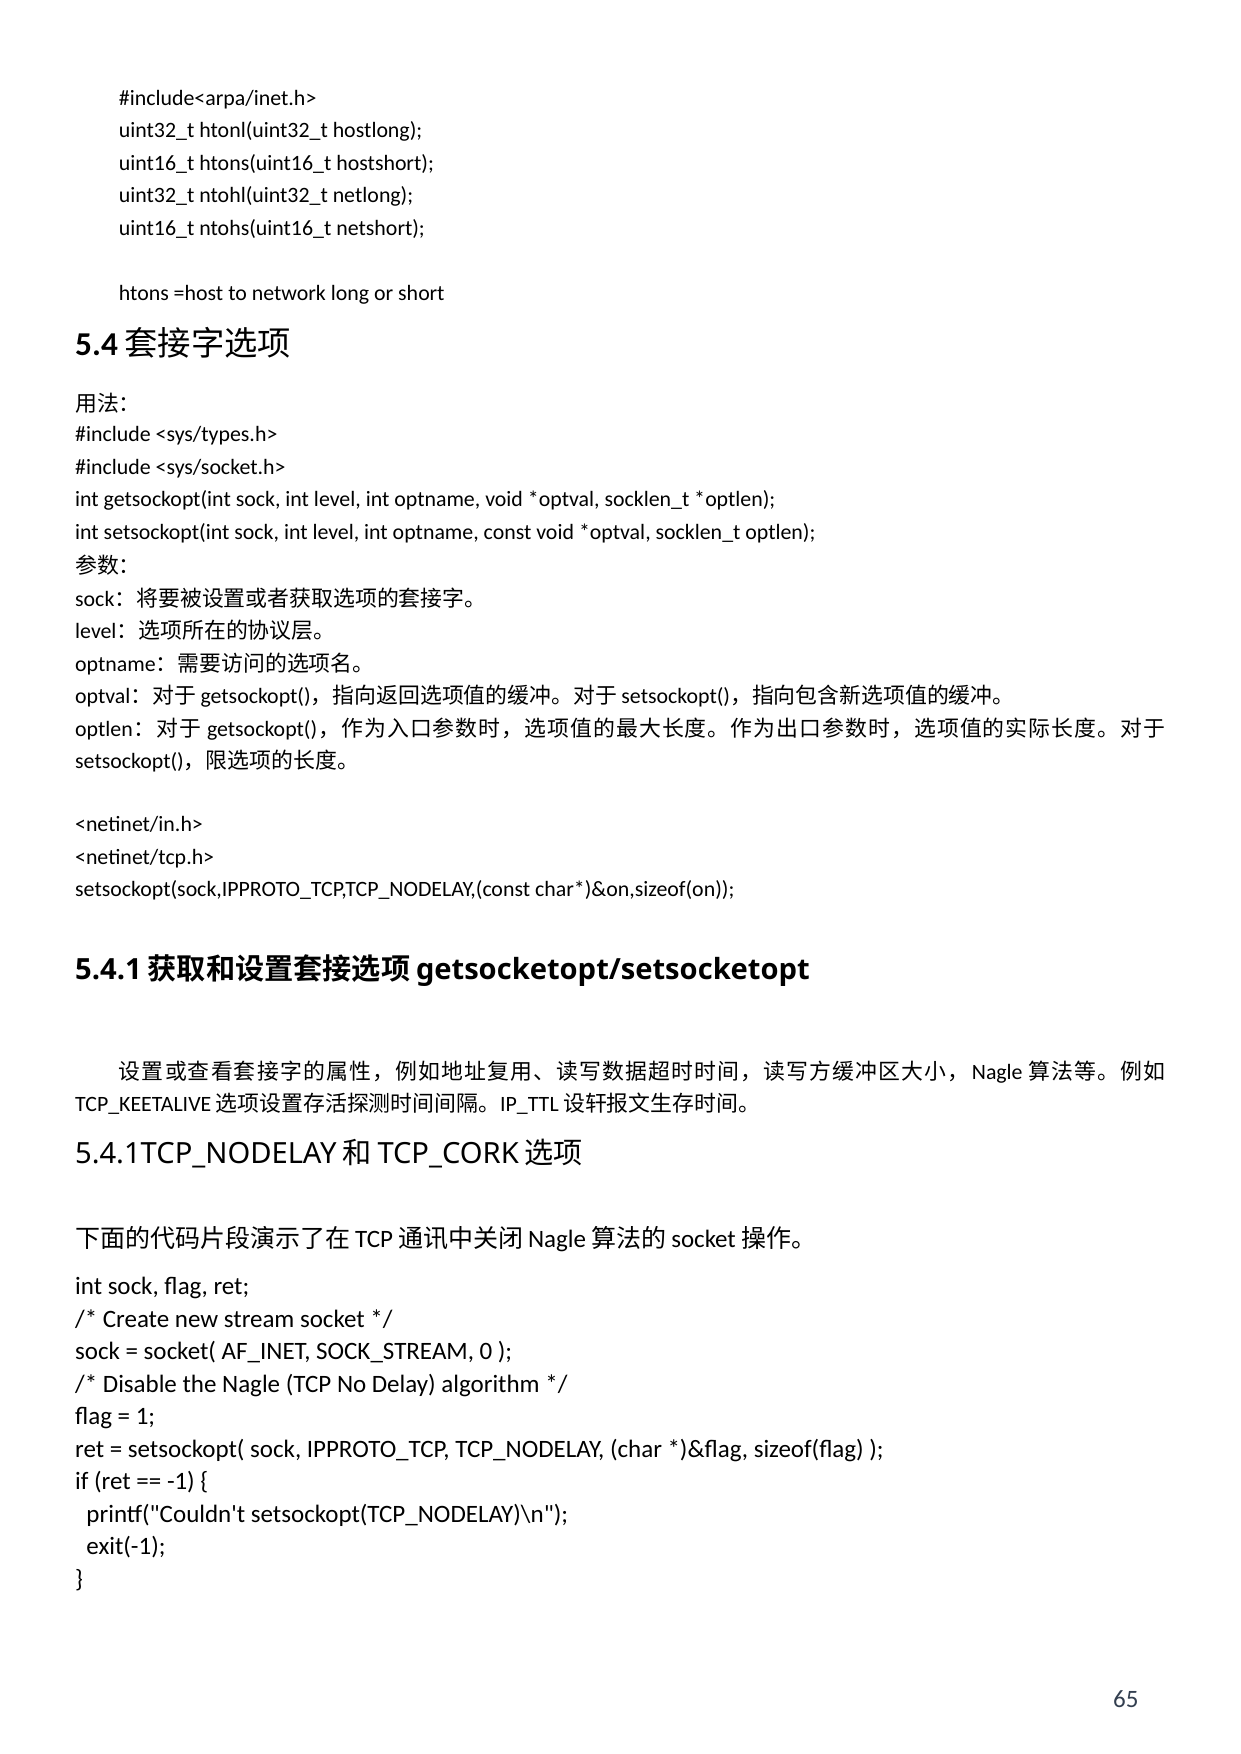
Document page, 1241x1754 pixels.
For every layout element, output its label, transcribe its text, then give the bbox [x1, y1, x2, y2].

text ret = setsockopt( sock, IPPROTO_TCP, TCP_NODELAY, (char *)&flag, sizeof(flag) ); [75, 1432, 1165, 1464]
text /* Create new stream socket */ [75, 1302, 1165, 1334]
text htons =host to network long or short [75, 276, 1165, 308]
text #include<arpa/inet.h> [75, 81, 1165, 113]
text uint32_t ntohl(uint32_t netlong); [75, 178, 1165, 211]
text uint32_t htonl(uint32_t hostlong); [75, 113, 1165, 146]
text sock：将要被设置或者获取选项的套接字。 [75, 580, 1165, 613]
text uint16_t htons(uint16_t hostshort); [75, 146, 1165, 178]
text 用法： [75, 385, 1165, 418]
text optname：需要访问的选项名。 [75, 645, 1165, 678]
text exit(-1); [75, 1529, 1165, 1562]
text uint16_t ntohs(uint16_t netshort); [75, 211, 1165, 243]
text 下面的代码片段演示了在TCP通讯中关闭Nagle算法的socket操作。 [75, 1204, 1165, 1269]
text optlen：对于getsockopt()，作为入口参数时，选项值的最大长度。作为出口参数时，选项值的实际长度。对于setsockopt()，限选项的长度。 [75, 710, 1165, 775]
subtitle 5.4.1TCP_NODELAY和TCP_CORK选项 [75, 1118, 1165, 1183]
text if (ret == -1) { [75, 1464, 1165, 1497]
text int sock, flag, ret; [75, 1269, 1165, 1302]
text int getsockopt(int sock, int level, int optname, void *optval, socklen_t *optlen); [75, 483, 1165, 515]
text 设置或查看套接字的属性，例如地址复用、读写数据超时时间，读写方缓冲区大小，Nagle算法等。例如TCP_KEETALIVE选项设置存活探测时间间隔。IP_TTL设轩报文生存时间。 [75, 1053, 1165, 1118]
text } [75, 1562, 1165, 1594]
text /* Disable the Nagle (TCP No Delay) algorithm */ [75, 1367, 1165, 1399]
subtitle 5.4套接字选项 [75, 308, 1165, 373]
text #include <sys/socket.h> [75, 450, 1165, 483]
text <netinet/in.h> [75, 808, 1165, 840]
text int setsockopt(int sock, int level, int optname, const void *optval, socklen_t optlen); [75, 515, 1165, 548]
text #include <sys/types.h> [75, 418, 1165, 450]
text setsockopt(sock,IPPROTO_TCP,TCP_NODELAY,(const char*)&on,sizeof(on)); [75, 873, 1165, 905]
text optval：对于getsockopt()，指向返回选项值的缓冲。对于setsockopt()，指向包含新选项值的缓冲。 [75, 678, 1165, 710]
subtitle 5.4.1获取和设置套接选项getsocketopt/setsocketopt [75, 934, 1165, 999]
text flag = 1; [75, 1399, 1165, 1432]
text 参数： [75, 548, 1165, 580]
text <netinet/tcp.h> [75, 840, 1165, 873]
text level：选项所在的协议层。 [75, 613, 1165, 645]
text printf("Couldn't setsockopt(TCP_NODELAY)\n"); [75, 1497, 1165, 1529]
text sock = socket( AF_INET, SOCK_STREAM, 0 ); [75, 1334, 1165, 1367]
